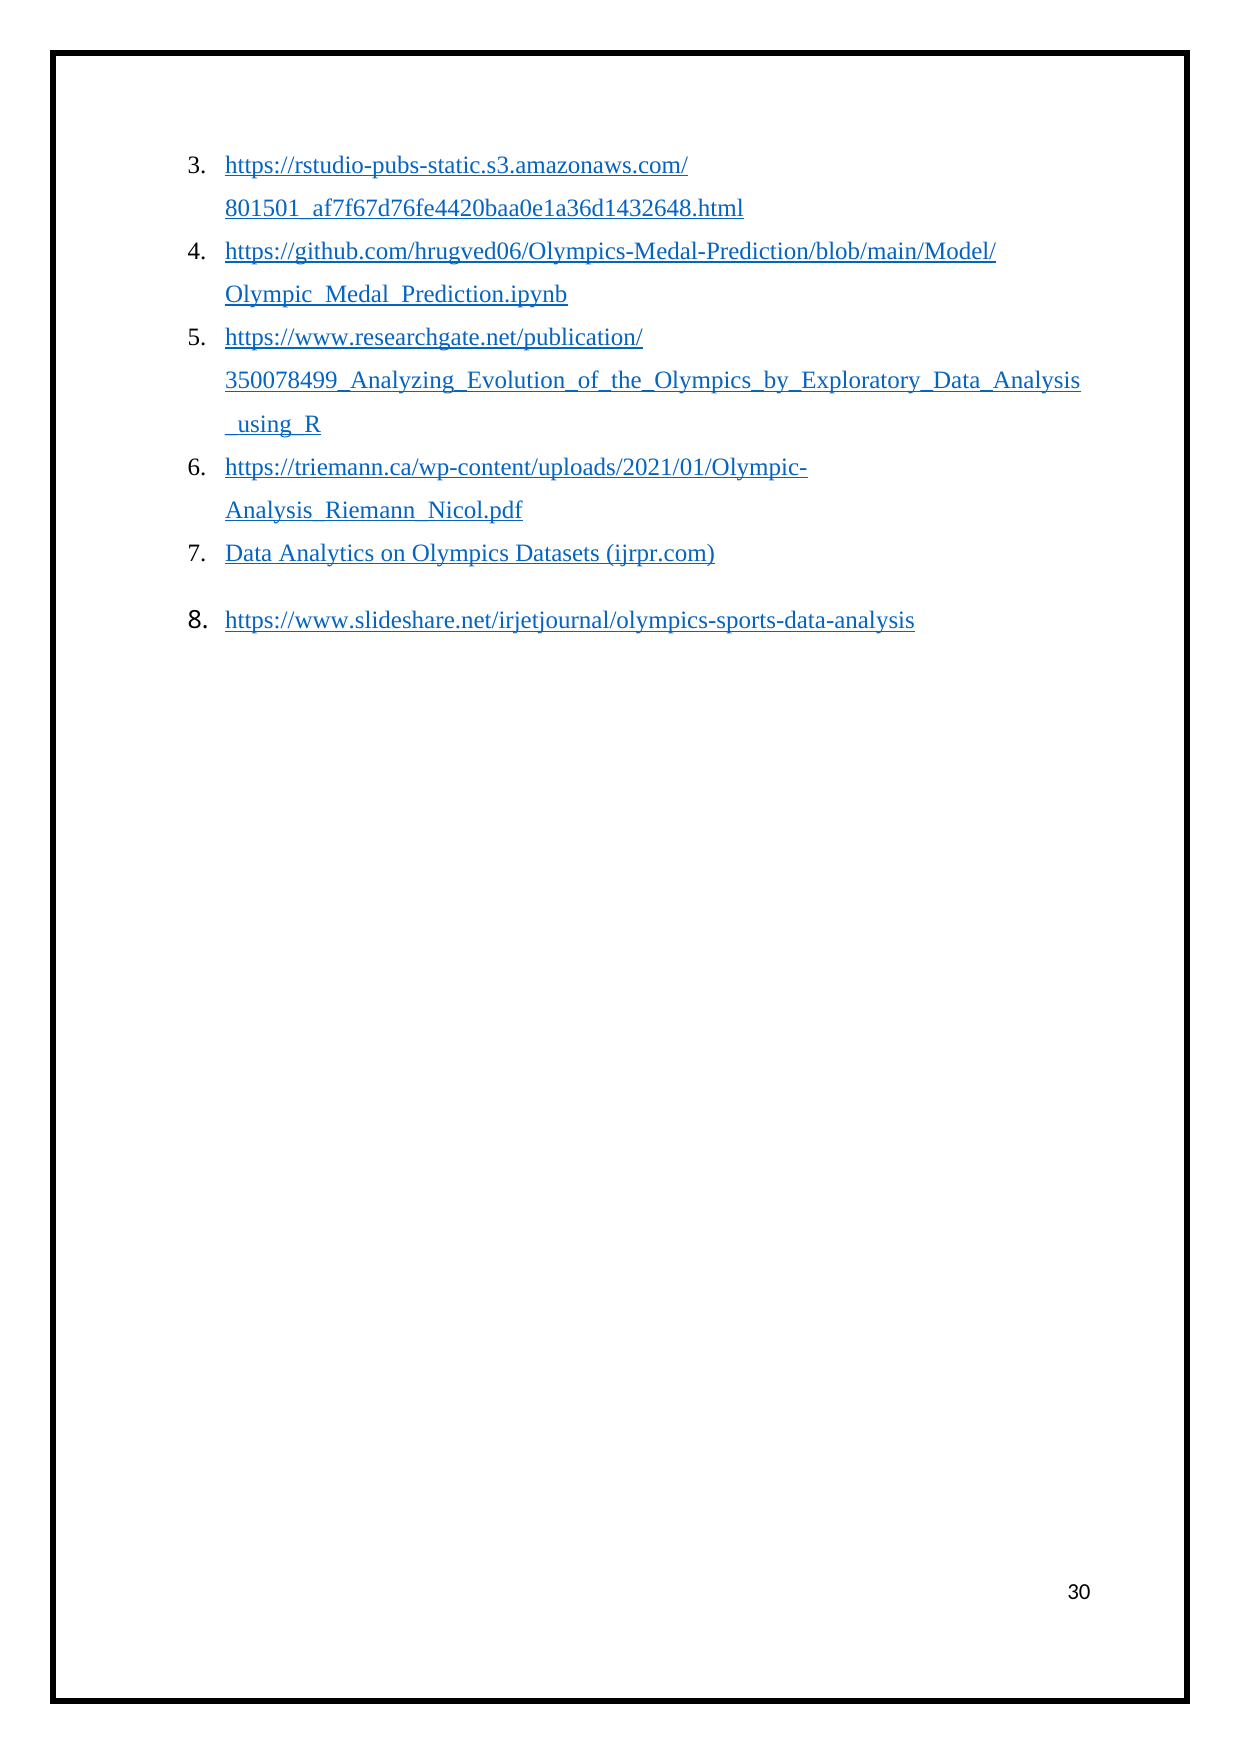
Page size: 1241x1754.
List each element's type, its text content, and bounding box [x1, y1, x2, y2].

list Data Analytics on Olympics Datasets (ijrpr.com) [187, 538, 1090, 567]
list https://github.com/hrugved06/Olympics-Medal-Prediction/blob/main/Model/Olympic_Medal_Prediction.ipynb [187, 236, 1090, 308]
list https://triemann.ca/wp-content/uploads/2021/01/Olympic-Analysis_Riemann_Nicol.pdf [187, 452, 1090, 524]
list https://www.researchgate.net/publication/350078499_Analyzing_Evolution_of_the_Olympics_by_Exploratory_Data_Analysis_using_R [187, 322, 1090, 437]
list https://www.slideshare.net/irjetjournal/olympics-sports-data-analysis [187, 602, 1090, 687]
list https://rstudio-pubs-static.s3.amazonaws.com/801501_af7f67d76fe4420baa0e1a36d1432648.html [187, 150, 1090, 222]
